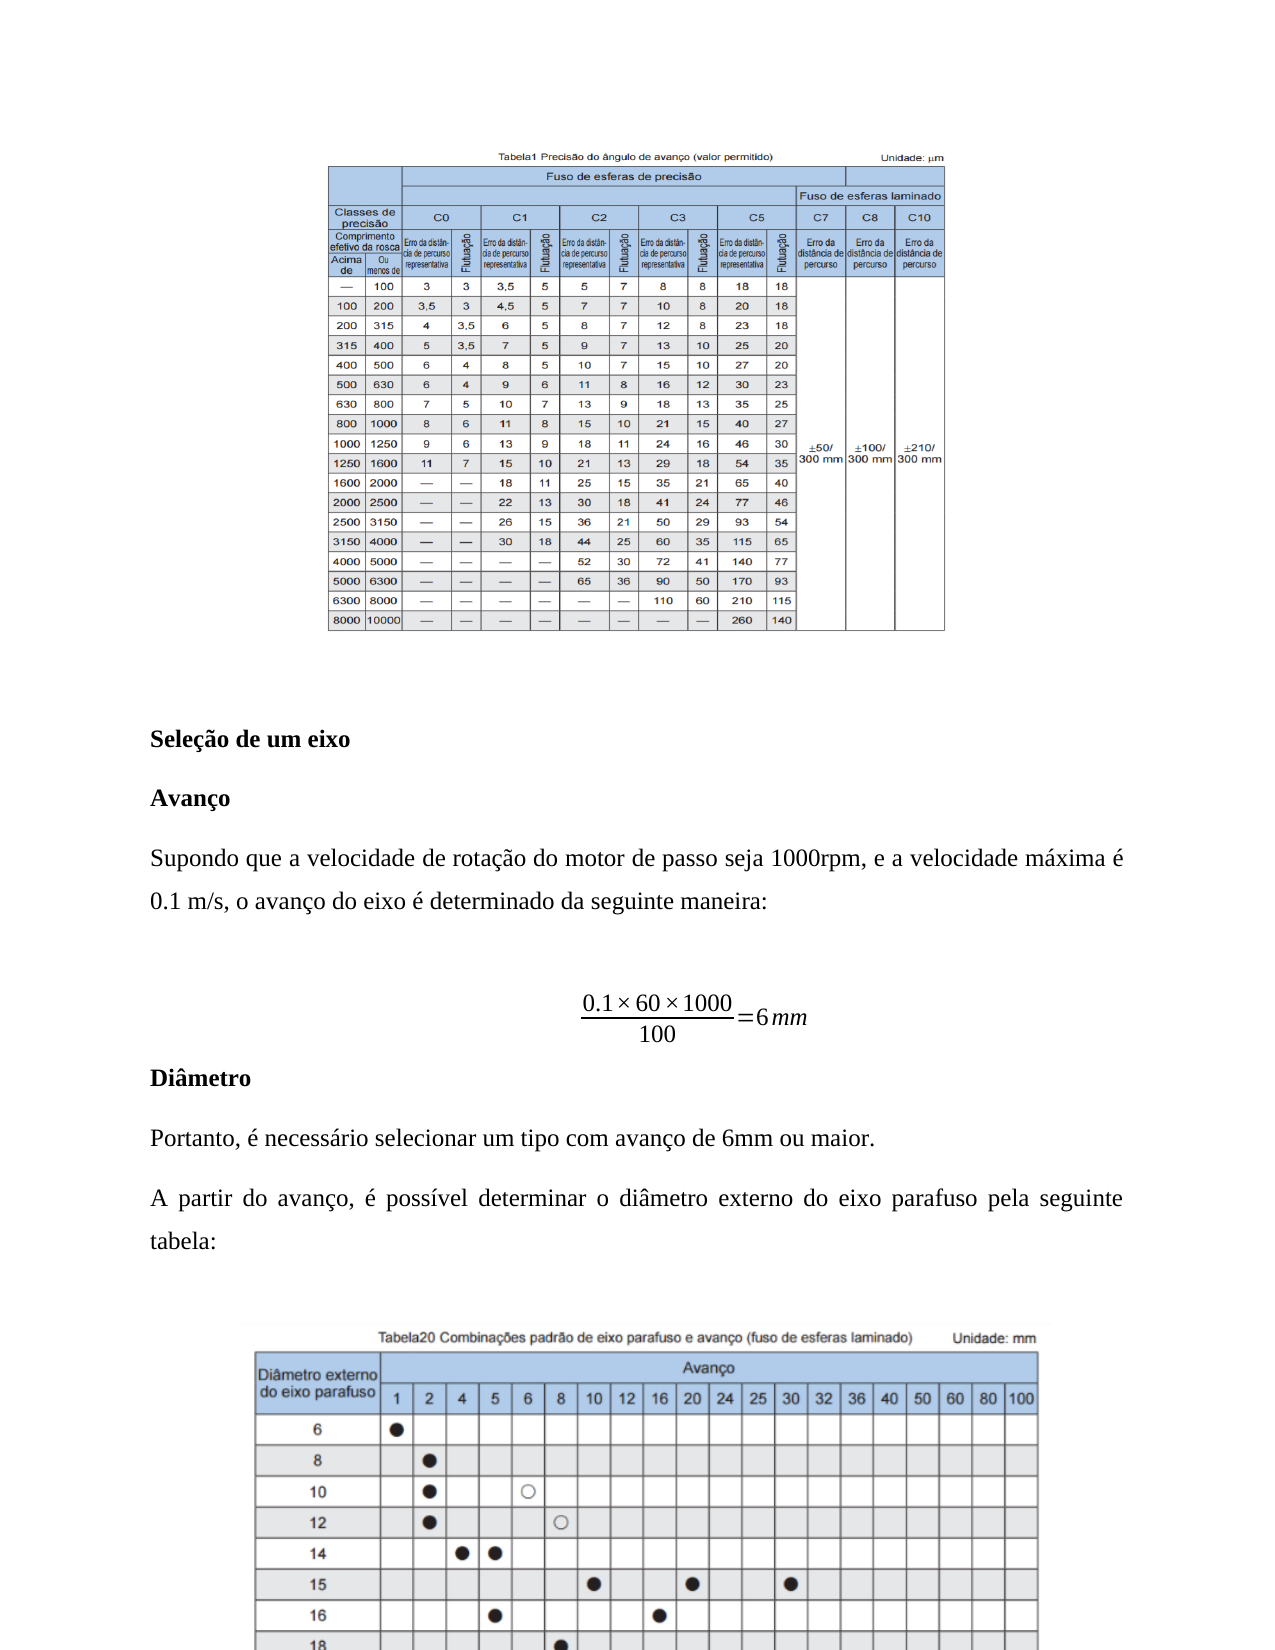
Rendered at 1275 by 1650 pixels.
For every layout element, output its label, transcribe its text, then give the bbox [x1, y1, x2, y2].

text Portanto, é necessário selecionar um tipo com avanço de 6mm ou maior. [150, 1123, 1125, 1152]
text Avanço [150, 783, 1125, 812]
picture [315, 150, 960, 634]
text Seleção de um eixo [150, 724, 1125, 752]
text Supondo que a velocidade de rotação do motor de passo seja 1000rpm, e a velocidade máxima é 0.1 m/s, o avanço do eixo é determinado da seguinte maneira: [150, 843, 1125, 915]
text Diâmetro [150, 1063, 1125, 1092]
text A partir do avanço, é possível determinar o diâmetro externo do eixo parafuso pela seguinte tabela: [150, 1183, 1125, 1255]
picture [239, 1323, 1053, 1650]
